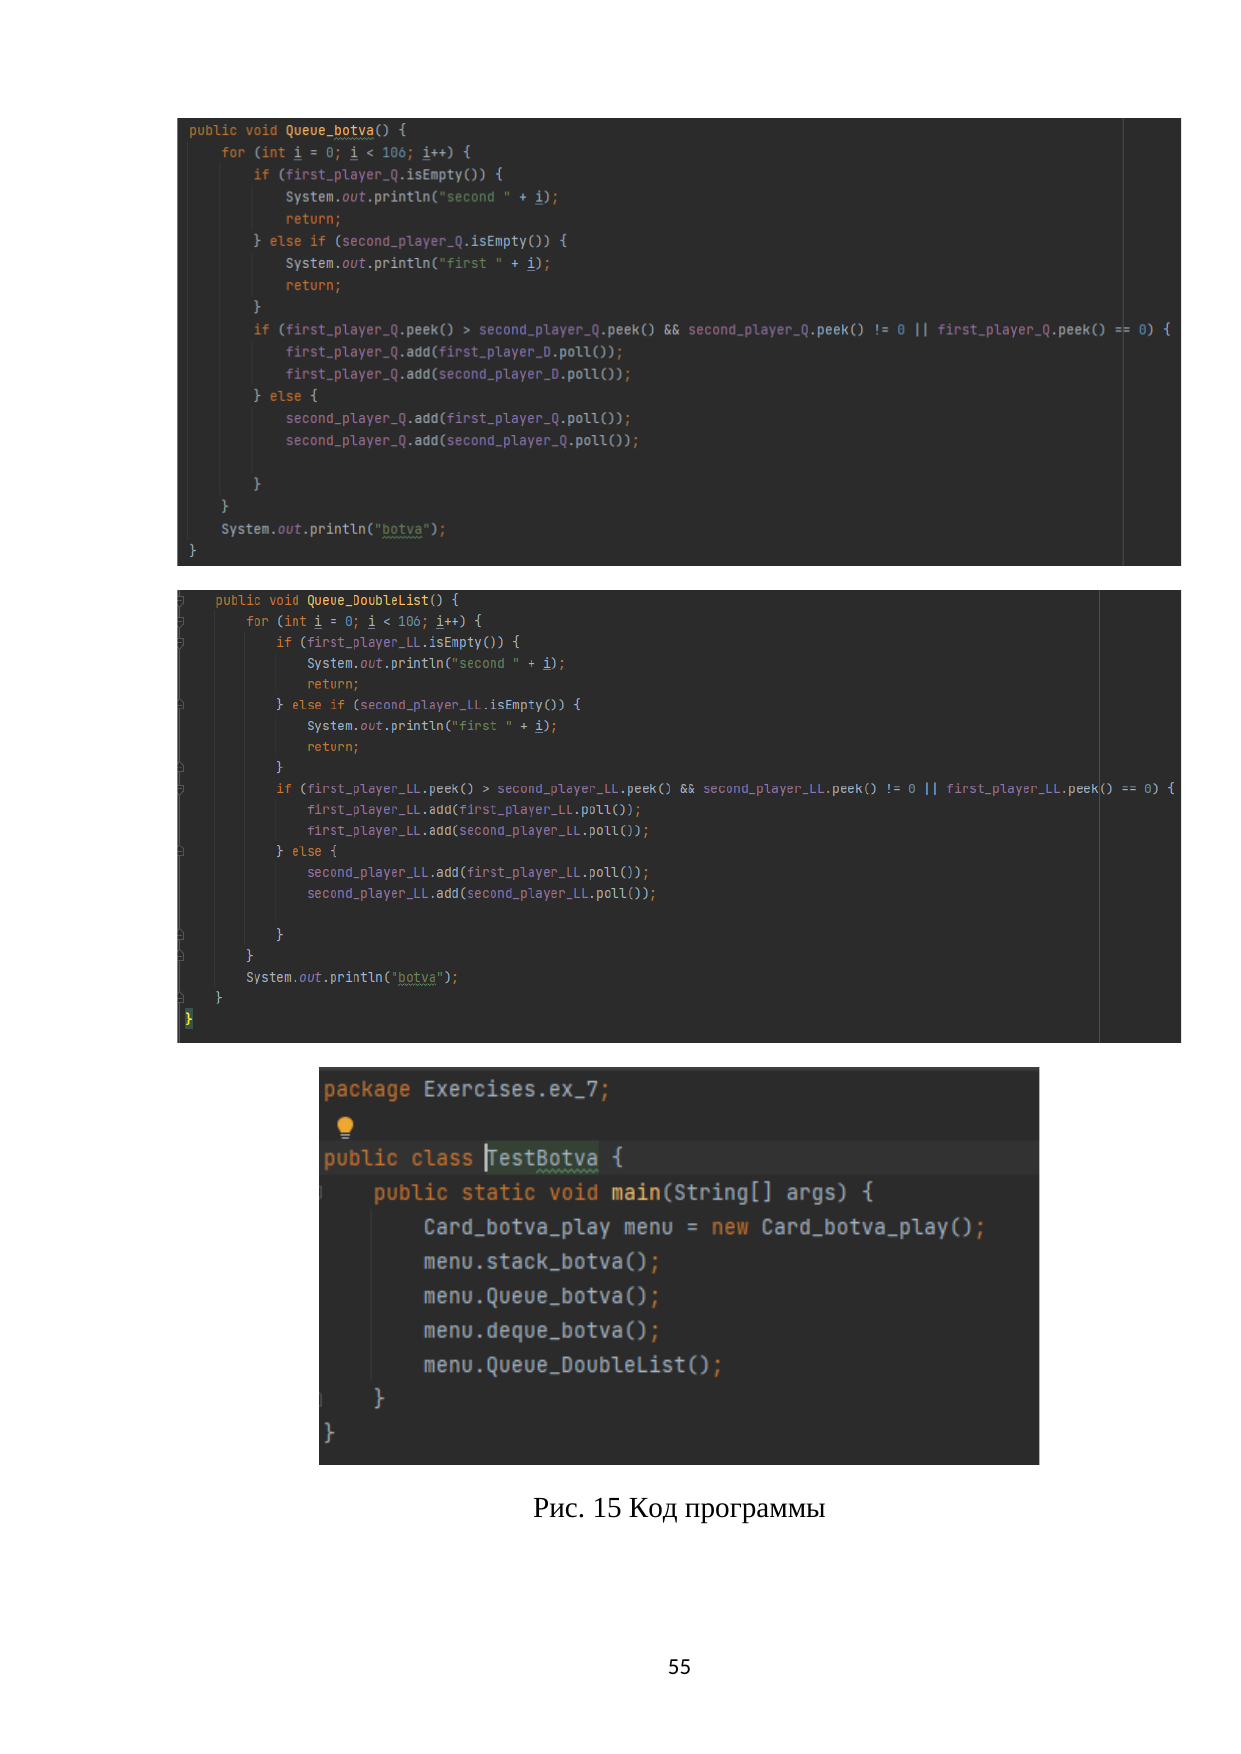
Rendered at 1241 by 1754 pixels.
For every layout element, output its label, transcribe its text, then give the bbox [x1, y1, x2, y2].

picture [319, 1067, 1040, 1465]
picture [177, 590, 1182, 1043]
picture [177, 118, 1182, 566]
